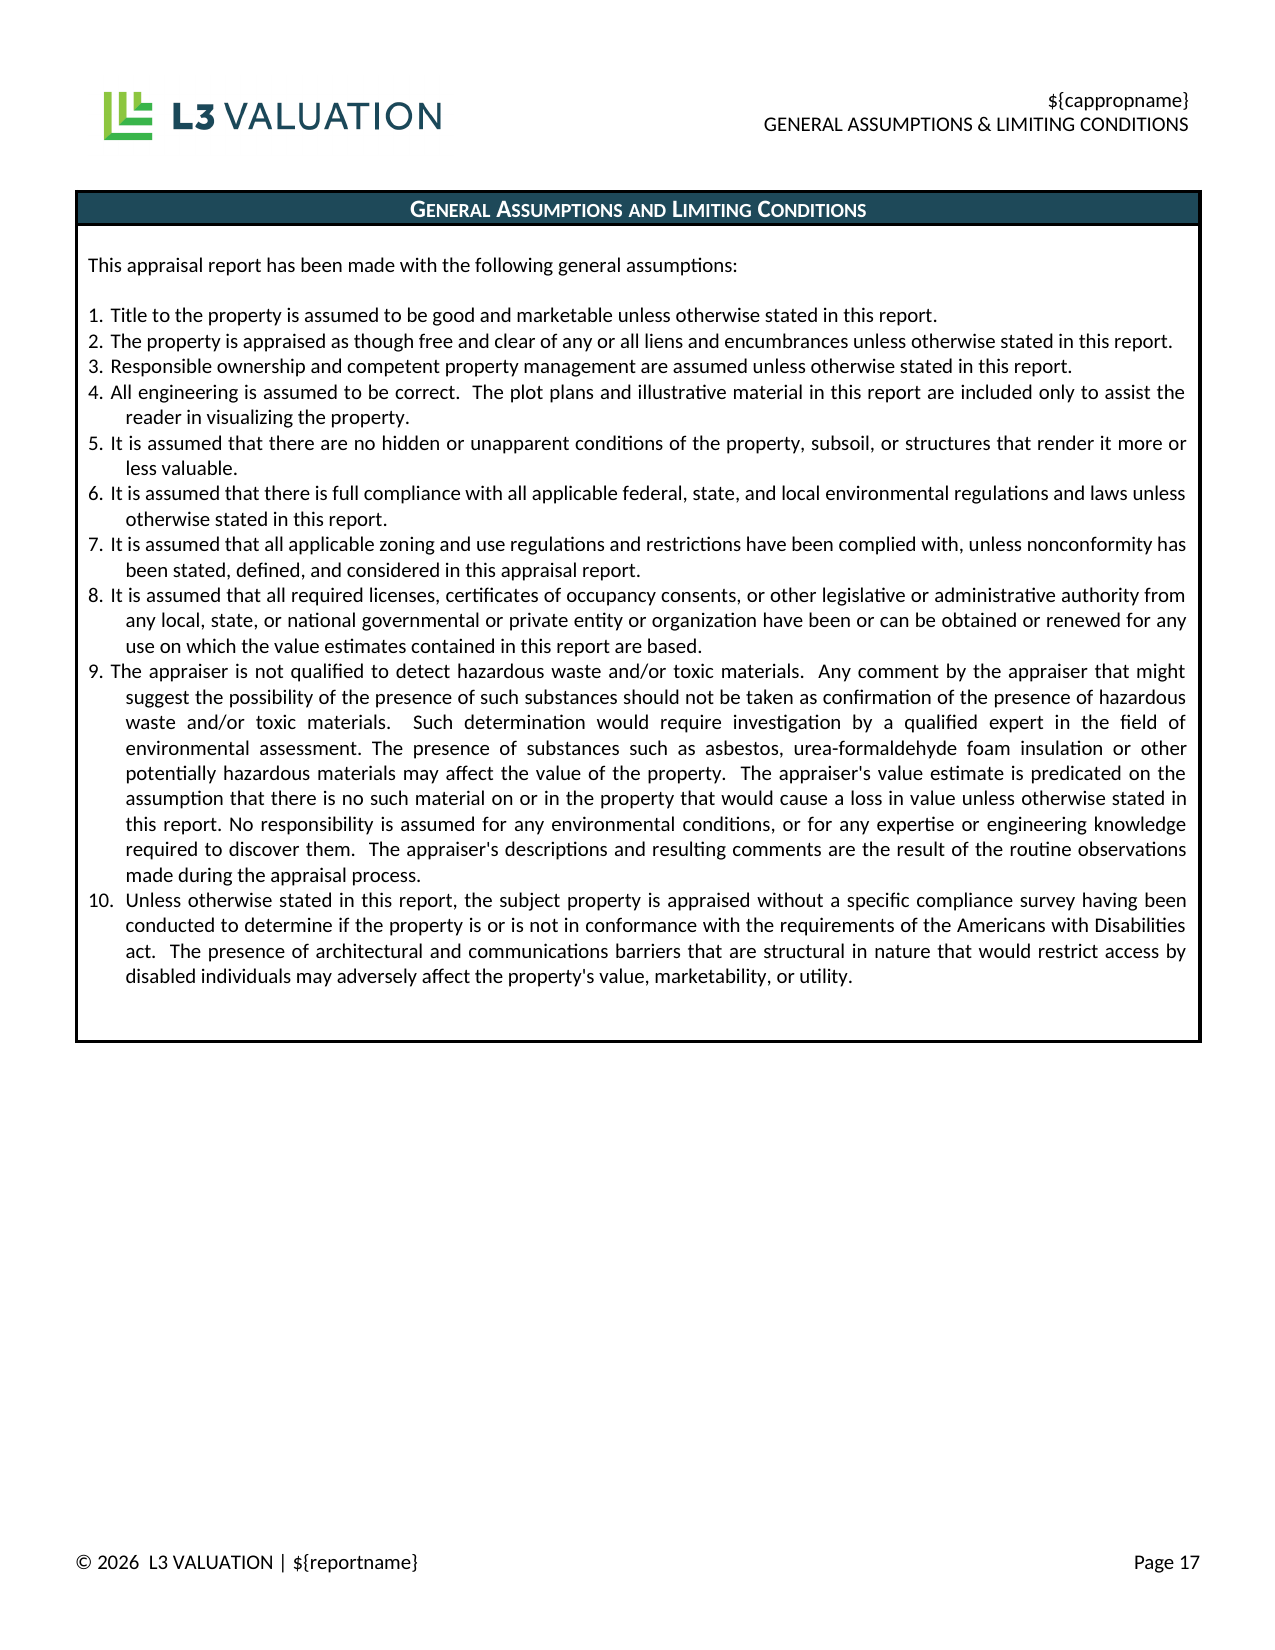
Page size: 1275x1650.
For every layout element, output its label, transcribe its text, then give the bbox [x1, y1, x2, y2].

table_cell This appraisal report has been made with the following general assumptions: Title to the property is assumed to be good and marketable unless otherwise stated in this report. The property is appraised as though free and clear of any or all liens and encumbrances unless otherwise stated in this report. Responsible ownership and competent property management are assumed unless otherwise stated in this report. All engineering is assumed to be correct. The plot plans and illustrative material in this report are included only to assist the reader in visualizing the property. It is assumed that there are no hidden or unapparent conditions of the property, subsoil, or structures that render it more or less valuable. It is assumed that there is full compliance with all applicable federal, state, and local environmental regulations and laws unless otherwise stated in this report. It is assumed that all applicable zoning and use regulations and restrictions have been complied with, unless nonconformity has been stated, defined, and considered in this appraisal report. It is assumed that all required licenses, certificates of occupancy consents, or other legislative or administrative authority from any local, state, or national governmental or private entity or organization have been or can be obtained or renewed for any use on which the value estimates contained in this report are based. The appraiser is not qualified to detect hazardous waste and/or toxic materials. Any comment by the appraiser that might suggest the possibility of the presence of such substances should not be taken as confirmation of the presence of hazardous waste and/or toxic materials. Such determination would require investigation by a qualified expert in the field of environmental assessment. The presence of substances such as asbestos, urea-formaldehyde foam insulation or other potentially hazardous materials may affect the value of the property. The appraiser's value estimate is predicated on the assumption that there is no such material on or in the property that would cause a loss in value unless otherwise stated in this report. No responsibility is assumed for any environmental conditions, or for any expertise or engineering knowledge required to discover them. The appraiser's descriptions and resulting comments are the result of the routine observations made during the appraisal process. Unless otherwise stated in this report, the subject property is appraised without a specific compliance survey having been conducted to determine if the property is or is not in conformance with the requirements of the Americans with Disabilities act. The presence of architectural and communications barriers that are structural in nature that would restrict access by disabled individuals may adversely affect the property's value, marketability, or utility. [78, 226, 1198, 1040]
picture [88, 75, 455, 156]
table_header General Assumptions and Limiting Conditions [78, 193, 1198, 223]
